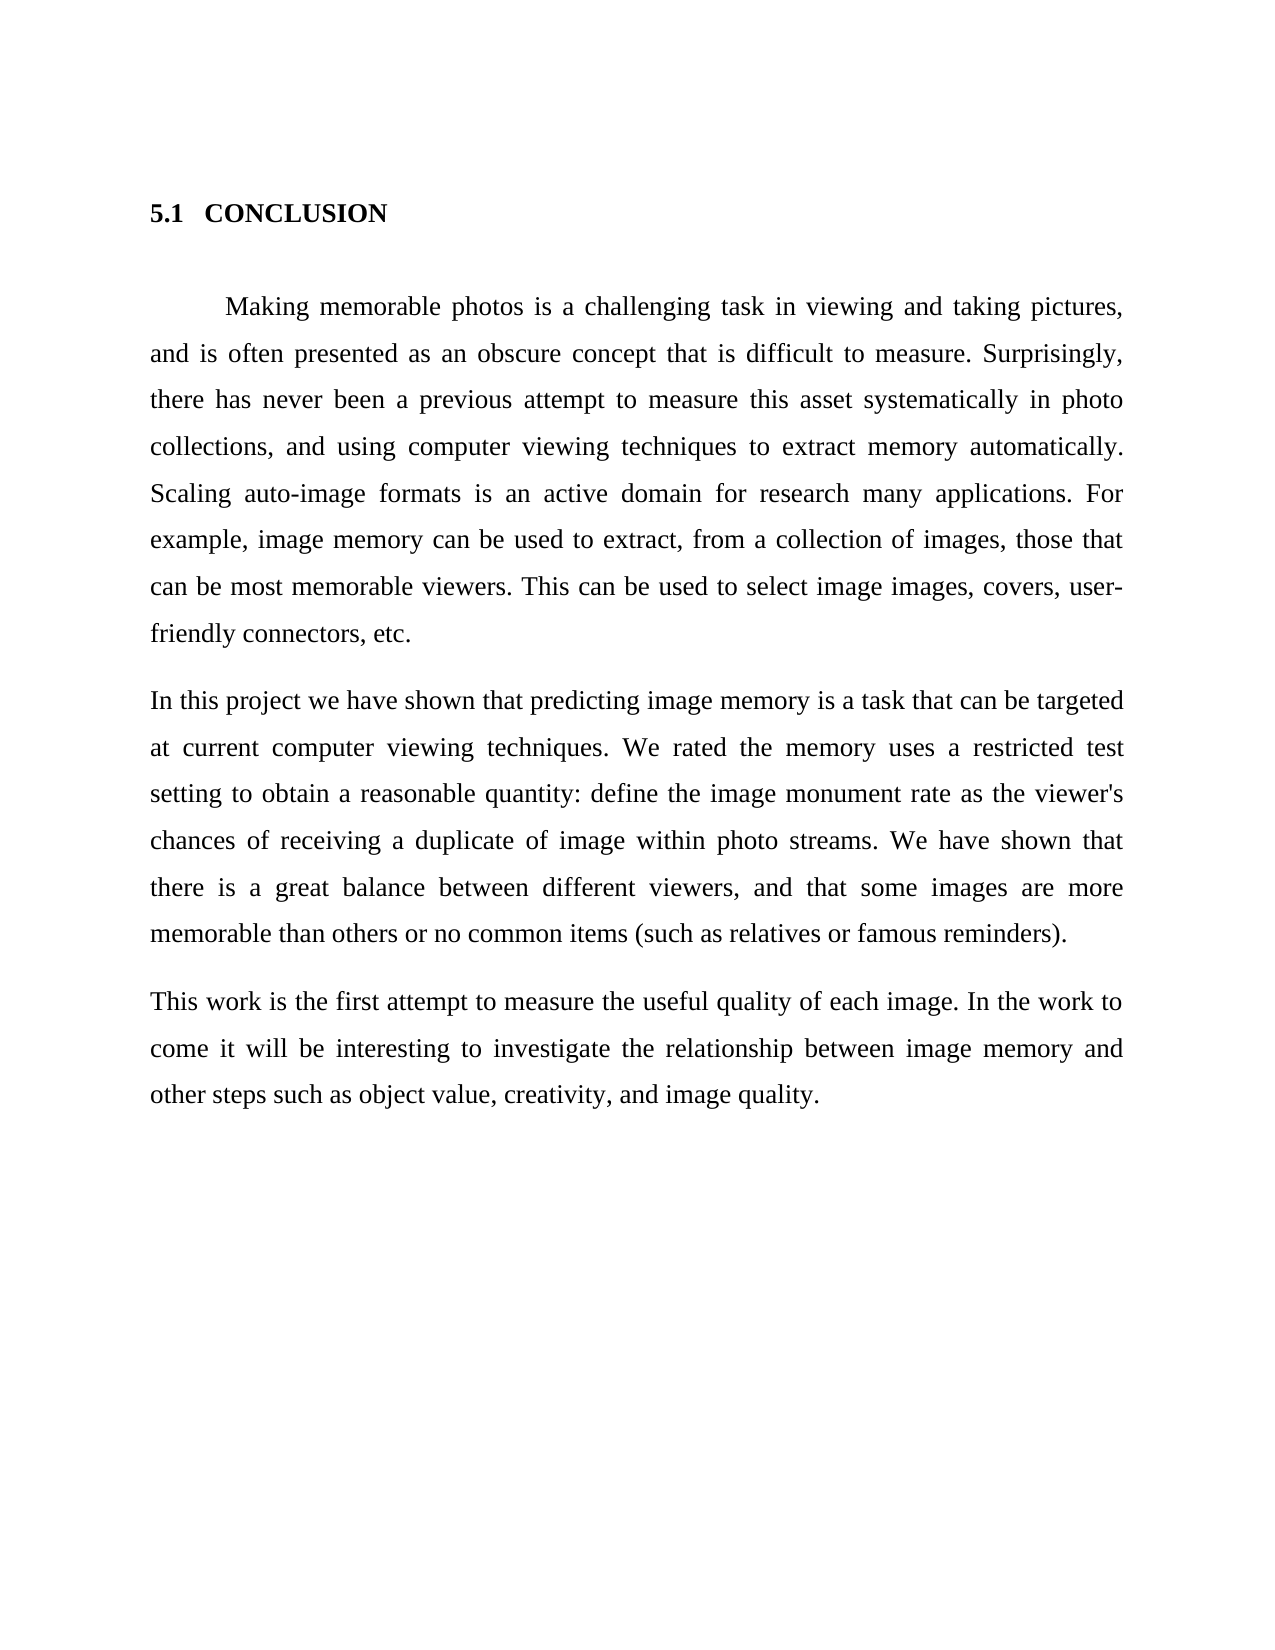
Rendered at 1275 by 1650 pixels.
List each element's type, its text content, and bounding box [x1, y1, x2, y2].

text 5.1 CONCLUSION [150, 197, 1125, 228]
text Making memorable photos is a challenging task in viewing and taking pictures, and is often presented as an obscure concept that is difficult to measure. Surprisingly, there has never been a previous attempt to measure this asset systematically in photo collections, and using computer viewing techniques to extract memory automatically. Scaling auto-image formats is an active domain for research many applications. For example, image memory can be used to extract, from a collection of images, those that can be most memorable viewers. This can be used to select image images, covers, user-friendly connectors, etc. [150, 290, 1125, 648]
text This work is the first attempt to measure the useful quality of each image. In the work to come it will be interesting to investigate the relationship between image memory and other steps such as object value, creativity, and image quality. [150, 985, 1125, 1109]
text In this project we have shown that predicting image memory is a task that can be targeted at current computer viewing techniques. We rated the memory uses a restricted test setting to obtain a reasonable quantity: define the image monument rate as the viewer's chances of receiving a duplicate of image within photo streams. We have shown that there is a great balance between different viewers, and that some images are more memorable than others or no common items (such as relatives or famous reminders). [150, 684, 1125, 949]
